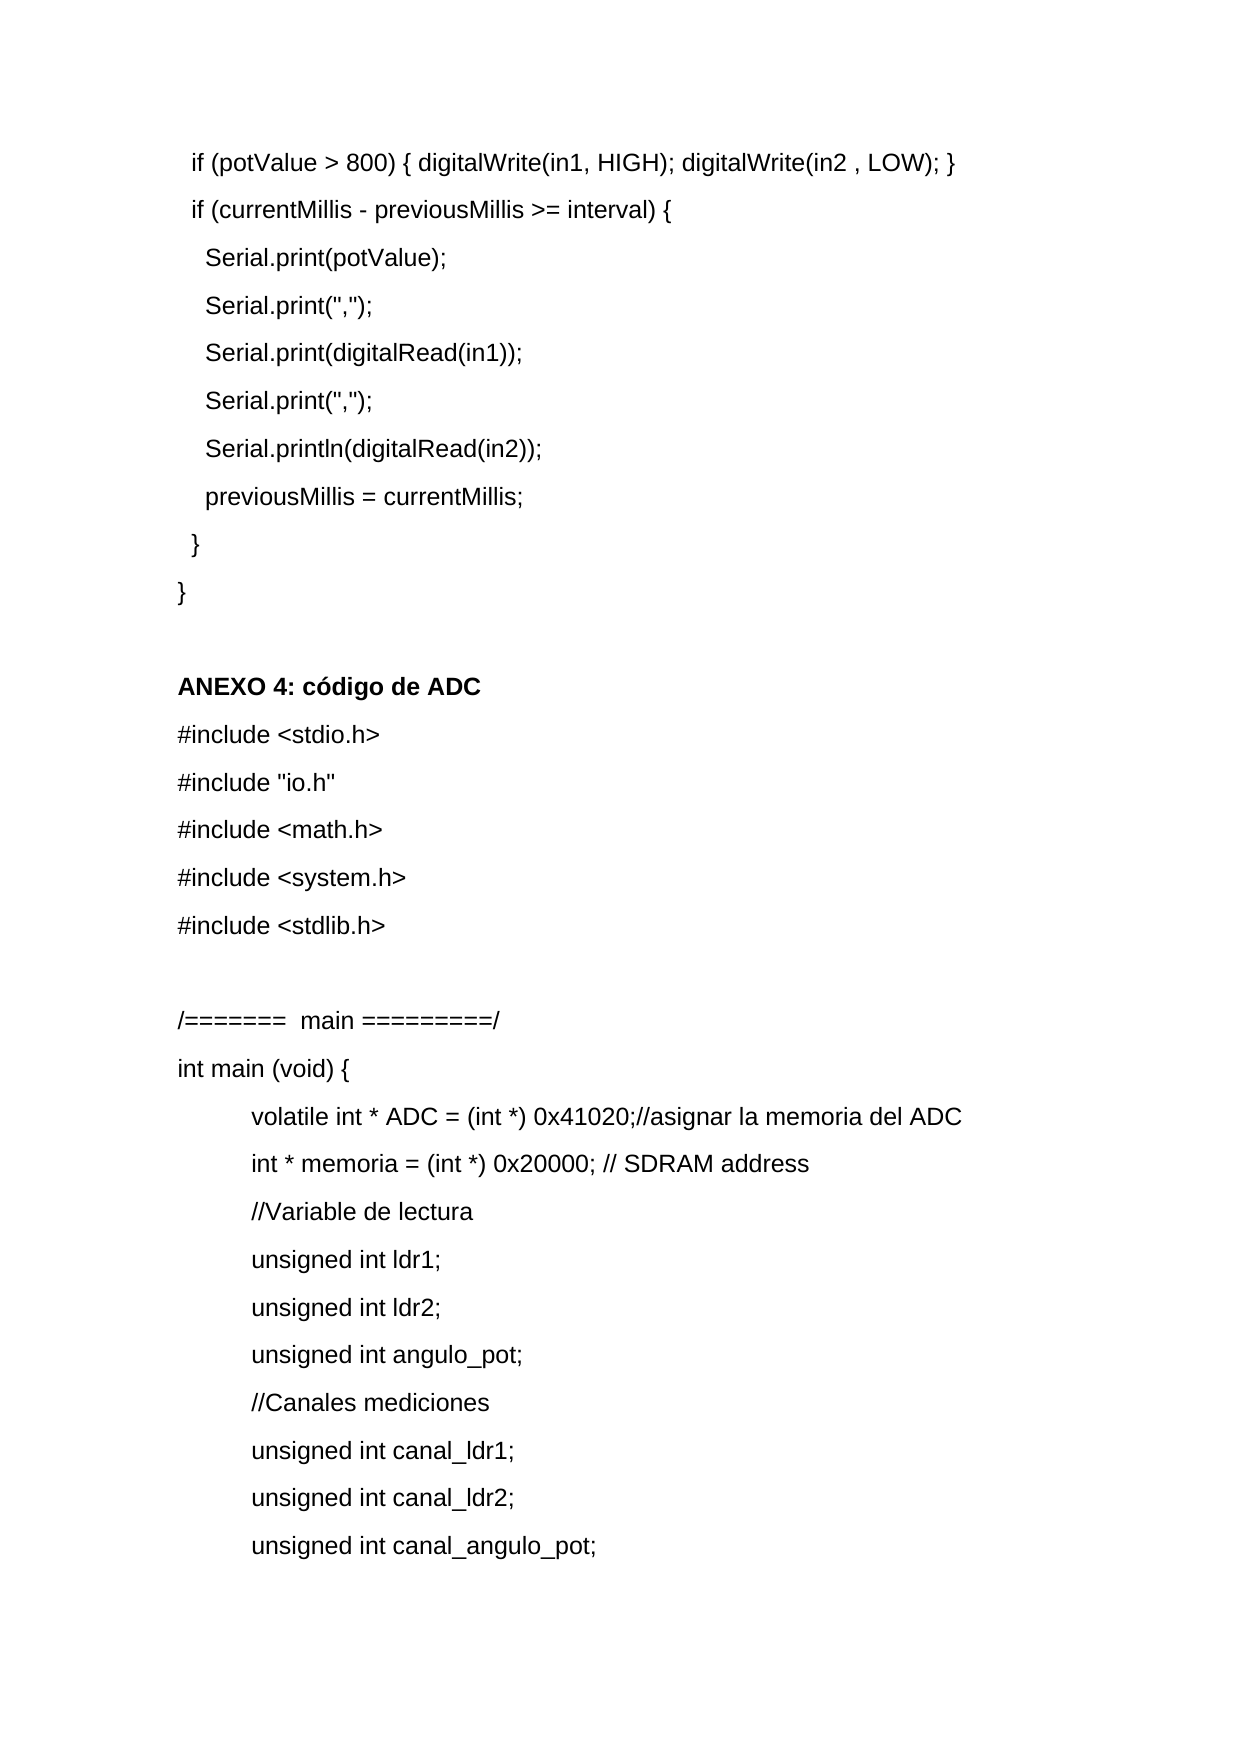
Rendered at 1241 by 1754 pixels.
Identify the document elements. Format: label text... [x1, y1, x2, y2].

text #include "io.h" [177, 768, 1063, 797]
text previousMillis = currentMillis; [177, 482, 1063, 510]
text #include <stdio.h> [177, 720, 1063, 749]
text unsigned int canal_ldr1; [177, 1436, 1063, 1464]
text } [177, 577, 1063, 606]
text int * memoria = (int *) 0x20000; // SDRAM address [177, 1149, 1063, 1178]
text #include <math.h> [177, 816, 1063, 844]
text #include <system.h> [177, 863, 1063, 892]
text Serial.print(potValue); [177, 243, 1063, 272]
text int main (void) { [177, 1054, 1063, 1083]
text unsigned int ldr2; [177, 1293, 1063, 1321]
text /======= main =========/ [177, 1006, 1063, 1035]
text //Canales mediciones [177, 1388, 1063, 1417]
text unsigned int ldr1; [177, 1245, 1063, 1274]
text } [177, 529, 1063, 558]
text if (currentMillis - previousMillis >= interval) { [177, 195, 1063, 224]
text unsigned int canal_ldr2; [177, 1483, 1063, 1512]
text Serial.print(","); [177, 291, 1063, 319]
text //Variable de lectura [177, 1197, 1063, 1226]
text unsigned int angulo_pot; [177, 1340, 1063, 1369]
text Serial.println(digitalRead(in2)); [177, 434, 1063, 463]
text ANEXO 4: código de ADC [177, 672, 1063, 701]
text if (potValue > 800) { digitalWrite(in1, HIGH); digitalWrite(in2 , LOW); } [177, 148, 1063, 176]
text Serial.print(","); [177, 386, 1063, 415]
text unsigned int canal_angulo_pot; [177, 1531, 1063, 1560]
text #include <stdlib.h> [177, 911, 1063, 940]
text Serial.print(digitalRead(in1)); [177, 338, 1063, 367]
text volatile int * ADC = (int *) 0x41020;//asignar la memoria del ADC [177, 1102, 1063, 1131]
